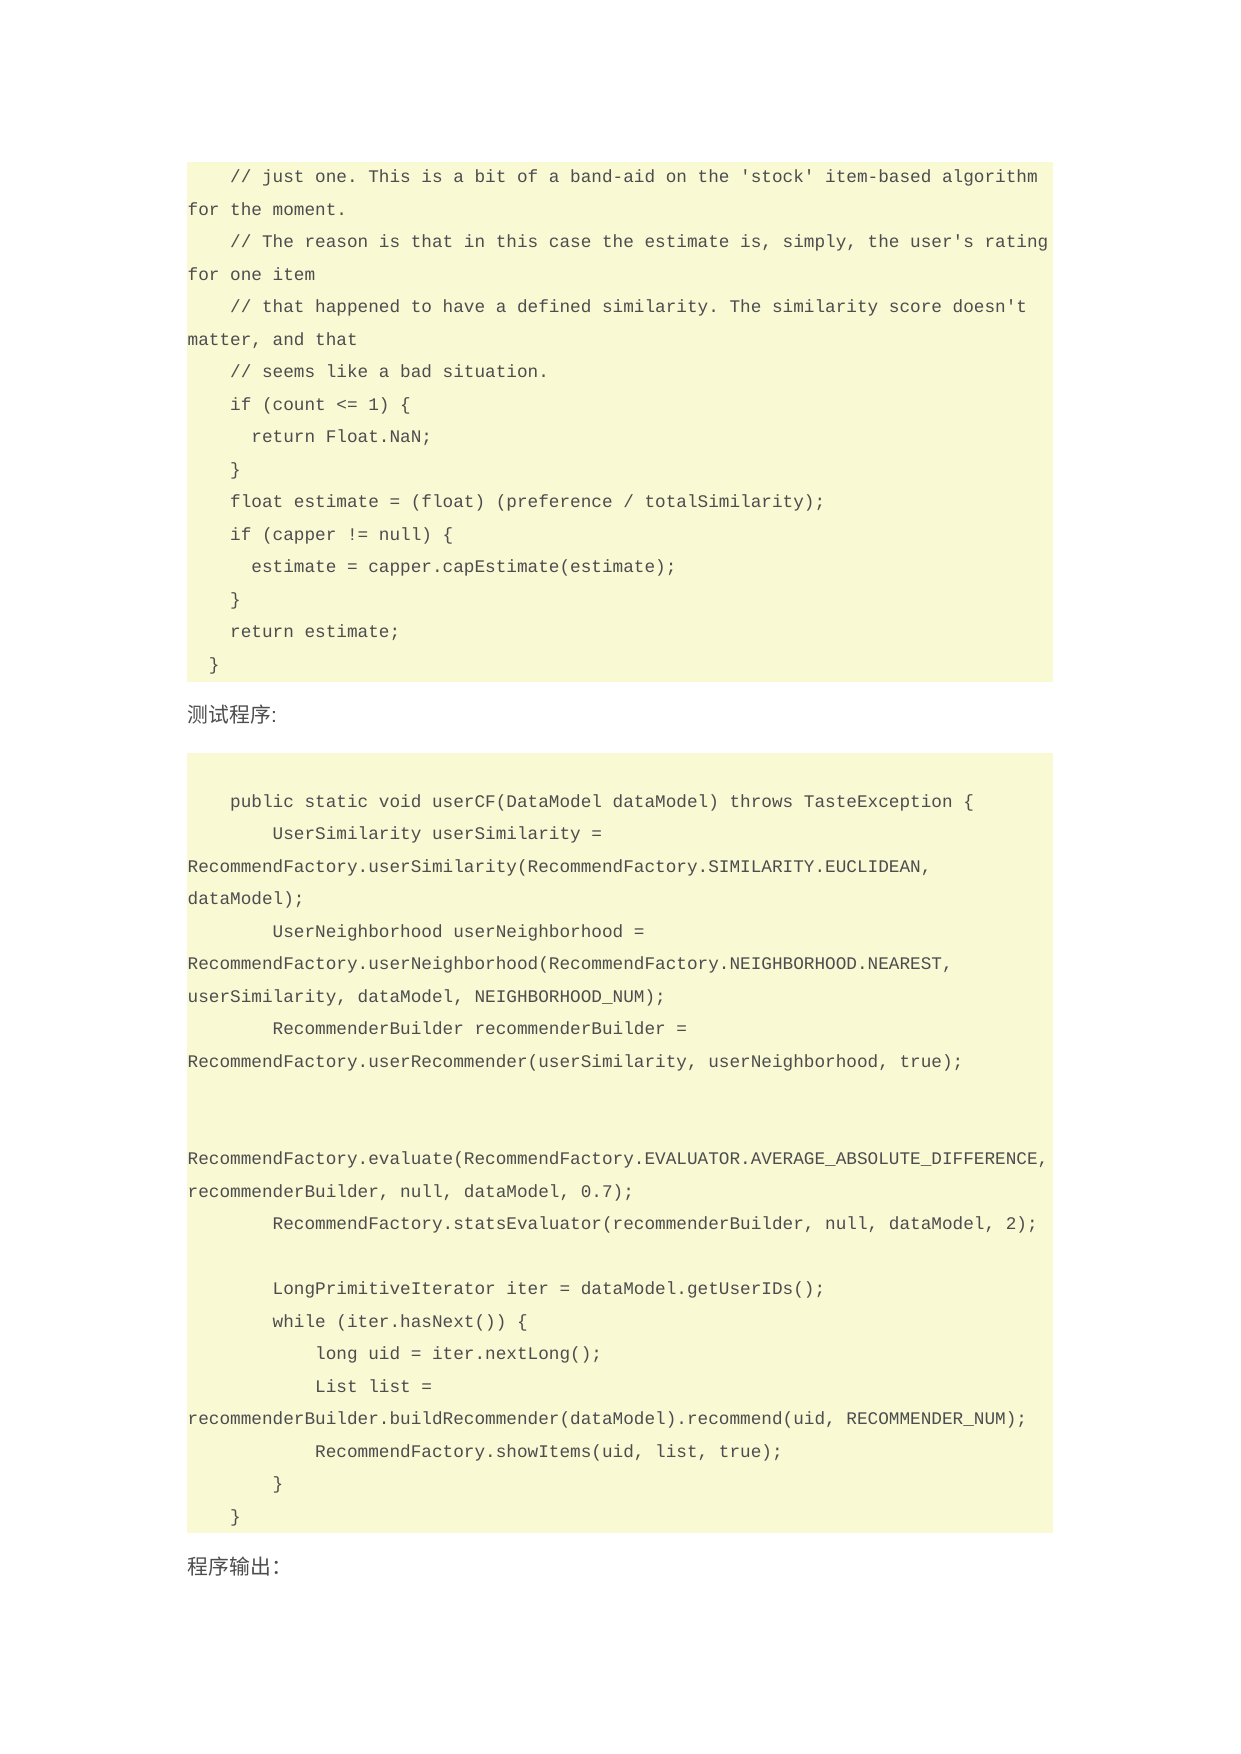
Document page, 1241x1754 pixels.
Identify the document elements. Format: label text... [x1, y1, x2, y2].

text LongPrimitiveIterator iter = dataModel.getUserIDs(); [187, 1273, 1053, 1306]
text } [187, 649, 1053, 682]
text float estimate = (float) (preference / totalSimilarity); [187, 487, 1053, 519]
text 程序输出： [187, 1549, 1053, 1582]
text RecommendFactory.evaluate(RecommendFactory.EVALUATOR.AVERAGE_ABSOLUTE_DIFFERENCE, recommenderBuilder, null, dataModel, 0.7); [187, 1111, 1053, 1208]
text // seems like a bad situation. [187, 357, 1053, 389]
text // The reason is that in this case the estimate is, simply, the user's rating for one item [187, 227, 1053, 292]
text } [187, 454, 1053, 487]
text // just one. This is a bit of a band-aid on the 'stock' item-based algorithm for the moment. [187, 162, 1053, 227]
text } [187, 584, 1053, 617]
text 测试程序: [187, 698, 1053, 730]
text estimate = capper.capEstimate(estimate); [187, 552, 1053, 584]
text return Float.NaN; [187, 422, 1053, 454]
text List list = recommenderBuilder.buildRecommender(dataModel).recommend(uid, RECOMMENDER_NUM); [187, 1371, 1053, 1436]
text return estimate; [187, 617, 1053, 649]
text RecommendFactory.showItems(uid, list, true); [187, 1436, 1053, 1468]
text RecommendFactory.statsEvaluator(recommenderBuilder, null, dataModel, 2); [187, 1208, 1053, 1241]
text if (count <= 1) { [187, 389, 1053, 422]
text } [187, 1468, 1053, 1501]
text RecommenderBuilder recommenderBuilder = RecommendFactory.userRecommender(userSimilarity, userNeighborhood, true); [187, 1013, 1053, 1078]
text while (iter.hasNext()) { [187, 1306, 1053, 1338]
text if (capper != null) { [187, 519, 1053, 552]
text public static void userCF(DataModel dataModel) throws TasteException { [187, 786, 1053, 818]
text } [187, 1501, 1053, 1533]
text long uid = iter.nextLong(); [187, 1338, 1053, 1371]
text UserSimilarity userSimilarity = RecommendFactory.userSimilarity(RecommendFactory.SIMILARITY.EUCLIDEAN, dataModel); [187, 818, 1053, 916]
text UserNeighborhood userNeighborhood = RecommendFactory.userNeighborhood(RecommendFactory.NEIGHBORHOOD.NEAREST, userSimilarity, dataModel, NEIGHBORHOOD_NUM); [187, 916, 1053, 1013]
text // that happened to have a defined similarity. The similarity score doesn't matter, and that [187, 292, 1053, 357]
